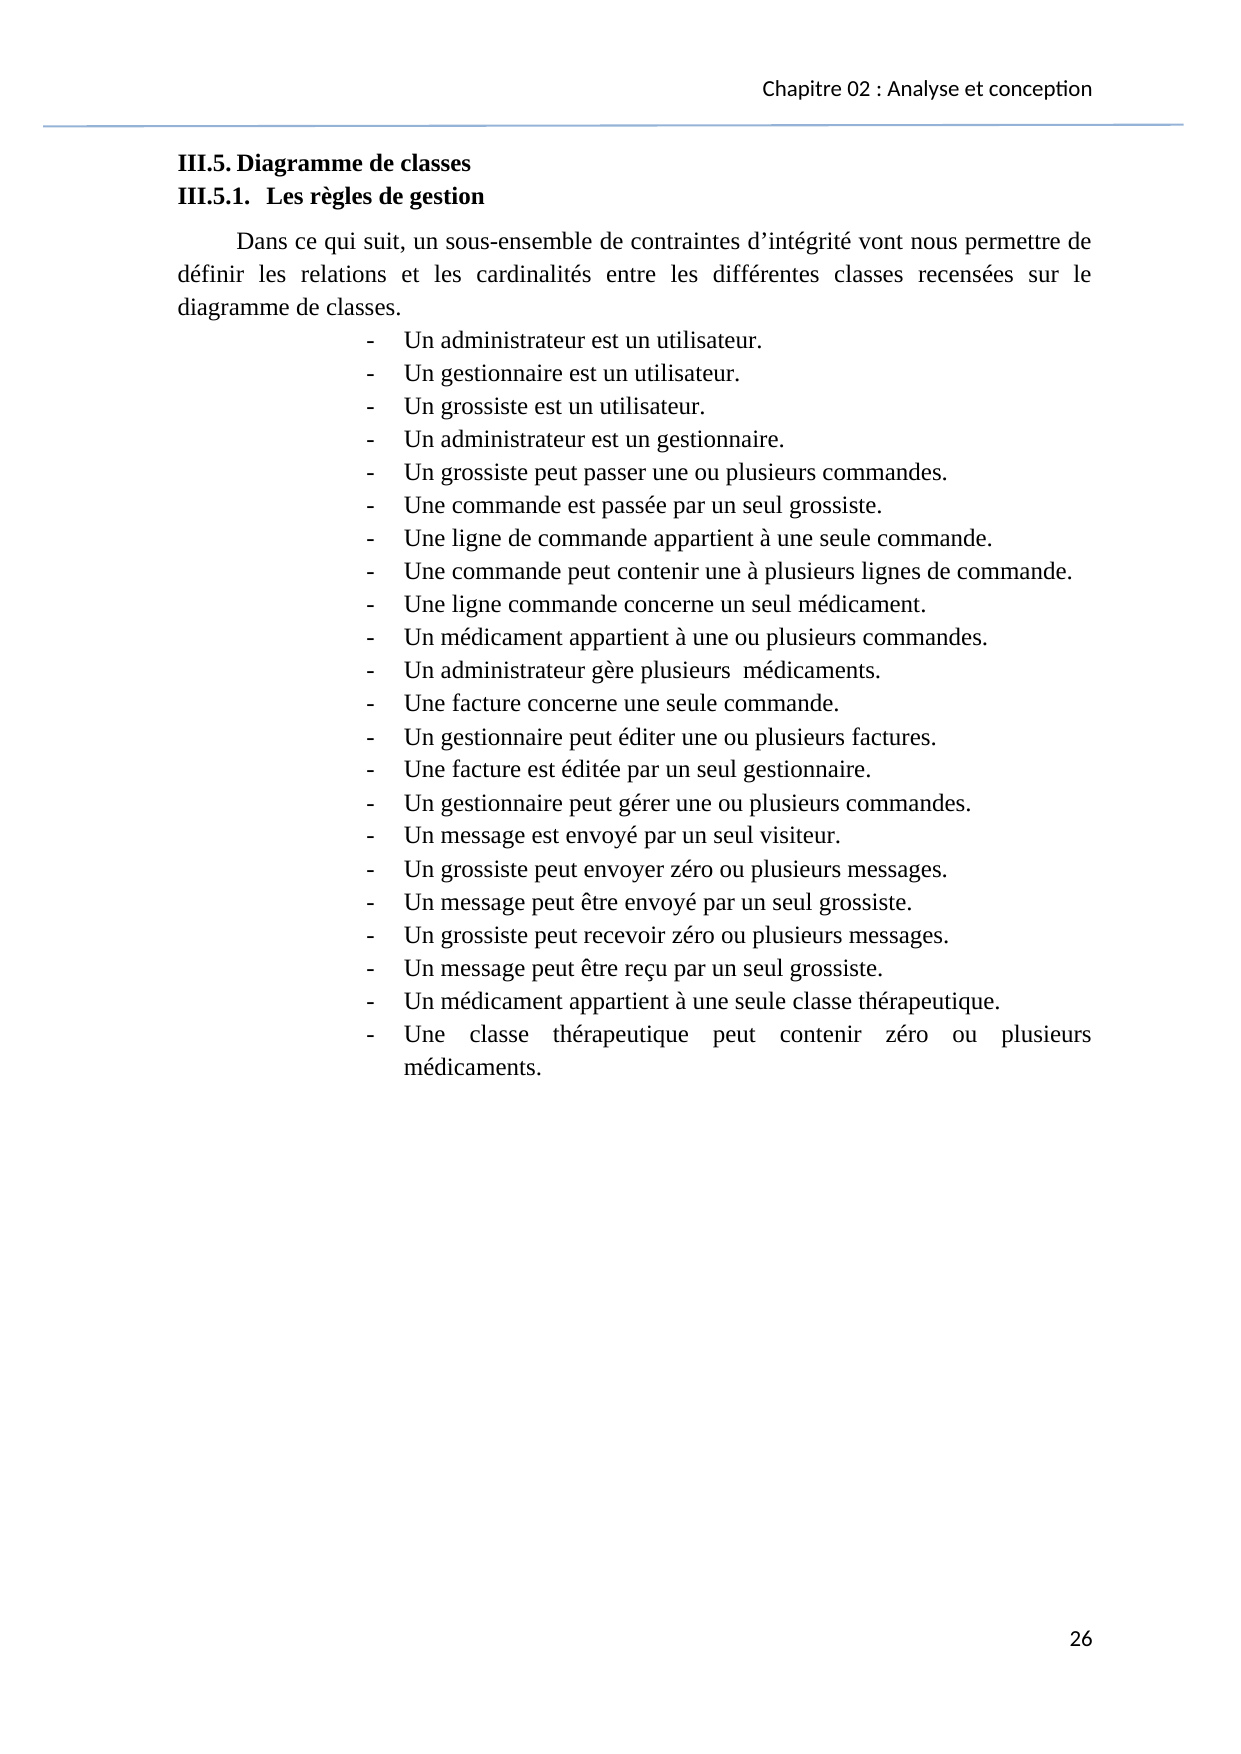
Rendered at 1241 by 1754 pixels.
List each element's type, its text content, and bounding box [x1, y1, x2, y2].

list Une ligne commande concerne un seul médicament. [366, 589, 1092, 618]
list Une ligne de commande appartient à une seule commande. [366, 523, 1092, 552]
list Un grossiste peut envoyer zéro ou plusieurs messages. [366, 854, 1092, 882]
list Une commande est passée par un seul grossiste. [366, 490, 1092, 519]
list Un gestionnaire peut gérer une ou plusieurs commandes. [366, 788, 1092, 816]
list Un gestionnaire peut éditer une ou plusieurs factures. [366, 722, 1092, 750]
list Un administrateur est un utilisateur. [366, 325, 1092, 354]
list Une facture est éditée par un seul gestionnaire. [366, 754, 1092, 783]
list Un grossiste peut passer une ou plusieurs commandes. [366, 457, 1092, 486]
list Un gestionnaire est un utilisateur. [366, 358, 1092, 387]
list Une facture concerne une seule commande. [366, 688, 1092, 717]
text Dans ce qui suit, un sous-ensemble de contraintes d’intégrité vont nous permettre de définir les relations et les cardinalités entre les différentes classes recensées sur le diagramme de classes. [177, 226, 1092, 321]
list Les règles de gestion [177, 181, 1092, 209]
list Un grossiste est un utilisateur. [366, 391, 1092, 420]
list Un administrateur est un gestionnaire. [366, 424, 1092, 453]
list Un message peut être reçu par un seul grossiste. [366, 953, 1092, 981]
list Diagramme de classes [177, 148, 1092, 176]
list Une classe thérapeutique peut contenir zéro ou plusieurs médicaments. [366, 1019, 1092, 1081]
list Un médicament appartient à une seule classe thérapeutique. [366, 986, 1092, 1014]
list Un message peut être envoyé par un seul grossiste. [366, 887, 1092, 915]
list Un message est envoyé par un seul visiteur. [366, 821, 1092, 849]
list Un grossiste peut recevoir zéro ou plusieurs messages. [366, 920, 1092, 948]
list Un administrateur gère plusieurs médicaments. [366, 656, 1092, 684]
list Une commande peut contenir une à plusieurs lignes de commande. [366, 556, 1092, 585]
list Un médicament appartient à une ou plusieurs commandes. [366, 622, 1092, 651]
